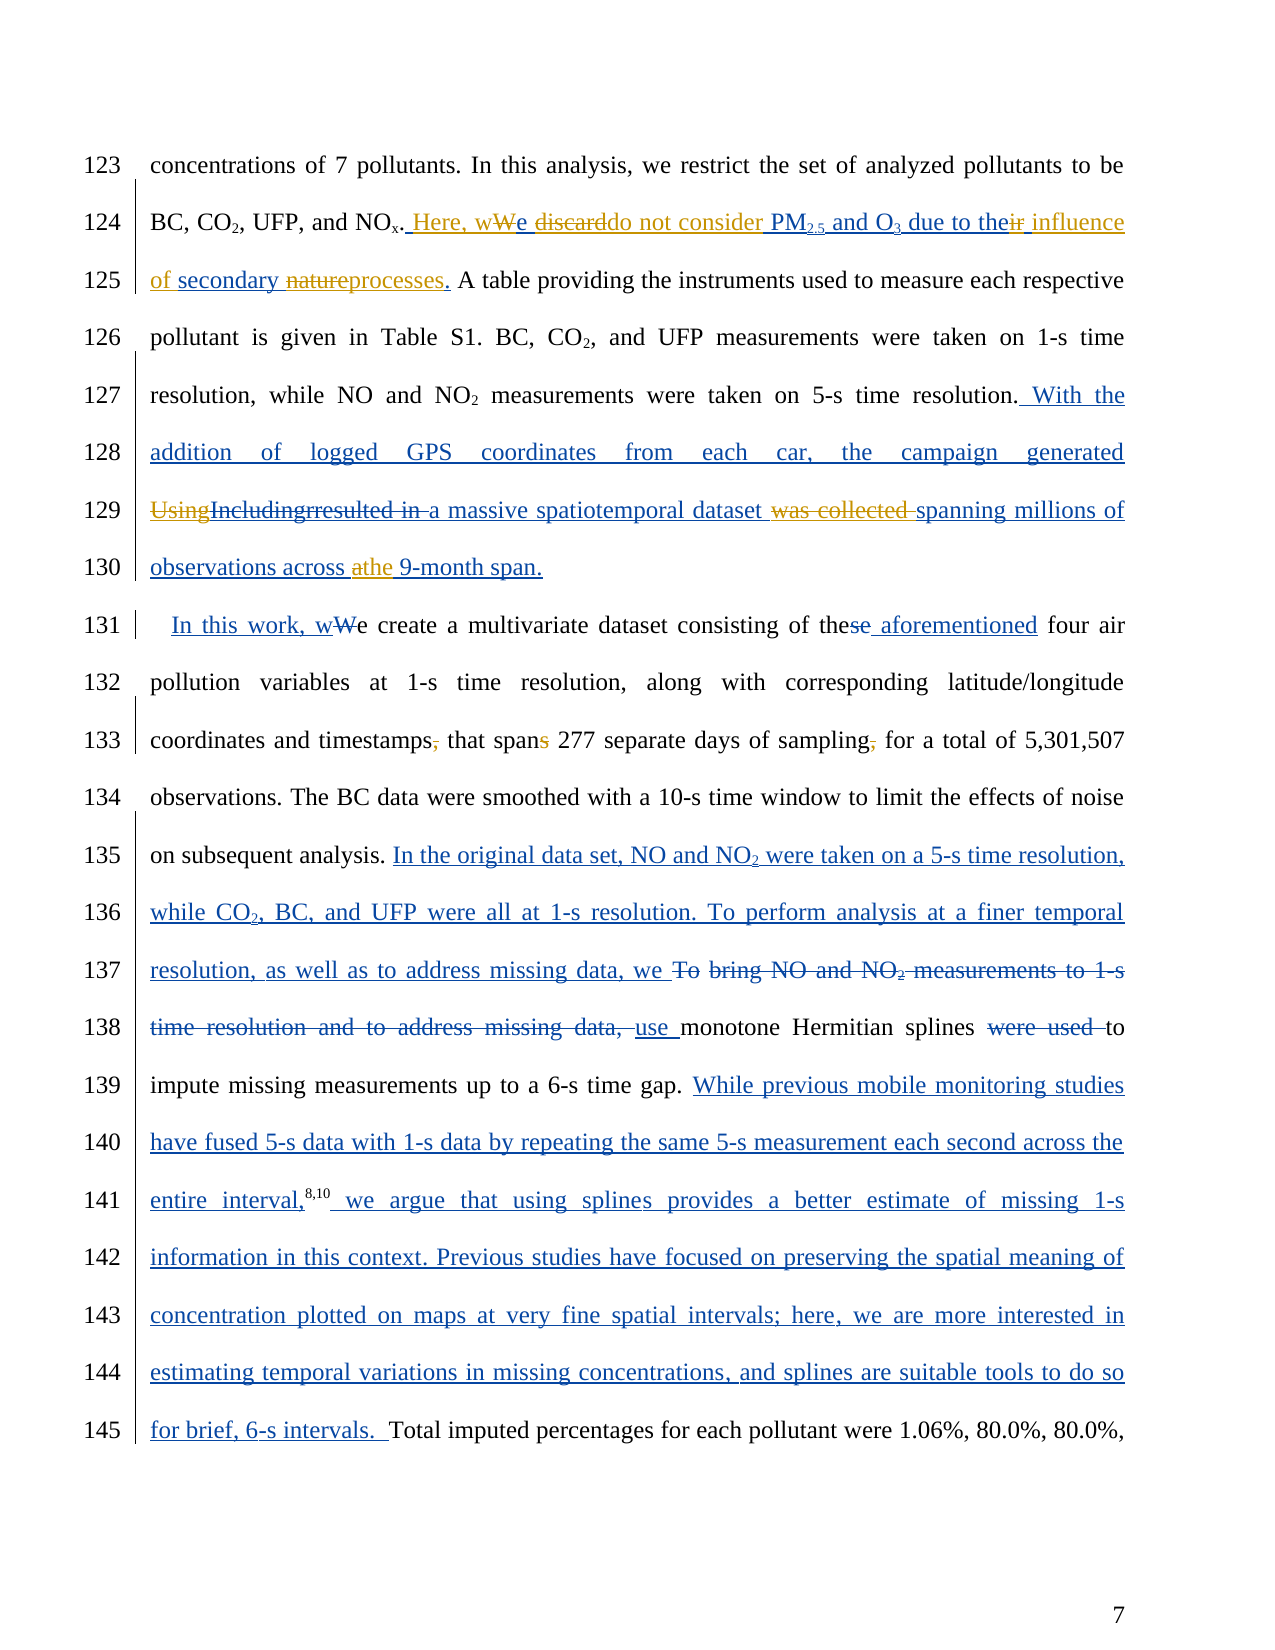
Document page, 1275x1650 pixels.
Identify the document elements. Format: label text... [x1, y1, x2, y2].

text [150, 150, 1125, 462]
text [150, 1383, 1125, 1444]
